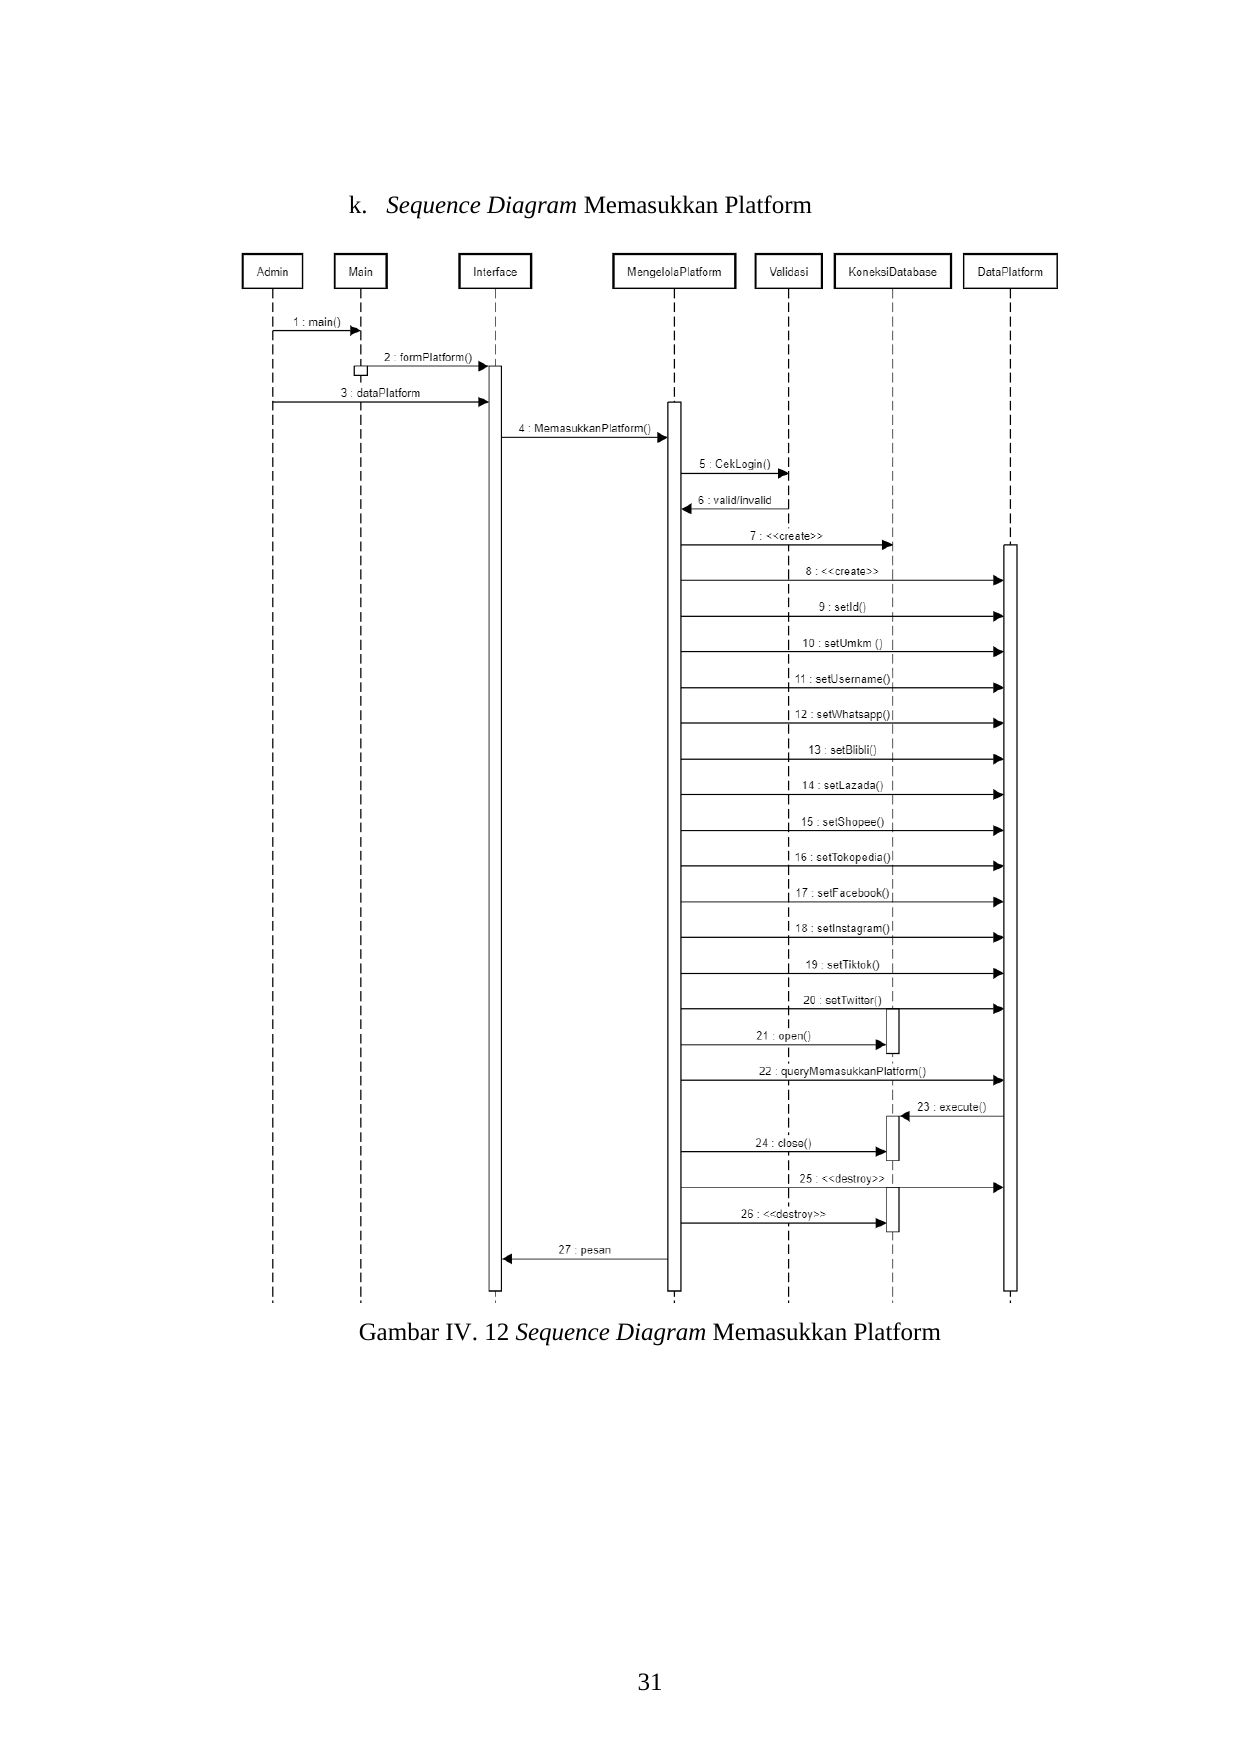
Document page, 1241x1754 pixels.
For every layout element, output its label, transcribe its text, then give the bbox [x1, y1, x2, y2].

list Sequence Diagram Memasukkan Platform [349, 190, 1063, 218]
text Gambar IV. 12 Sequence Diagram Memasukkan Platform [236, 1317, 1063, 1346]
picture [236, 245, 1063, 1303]
